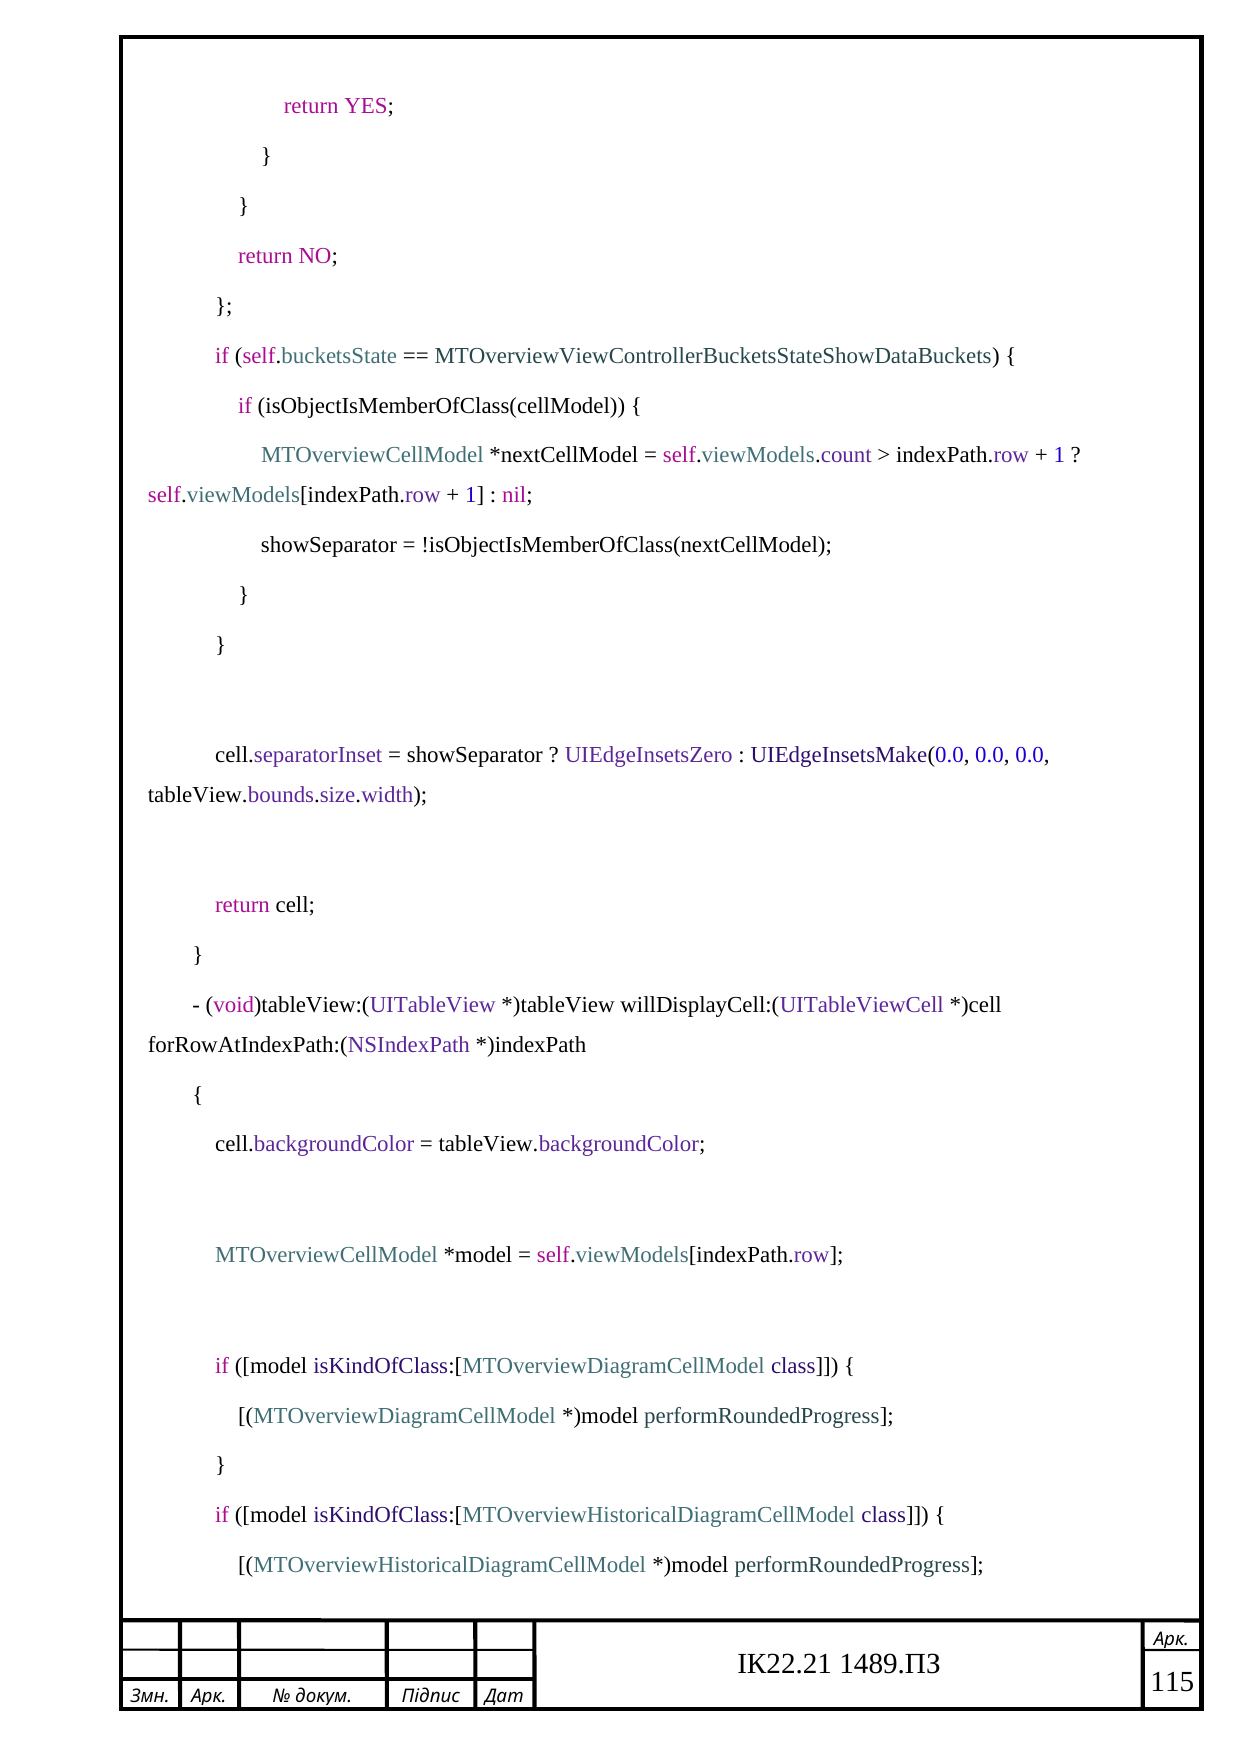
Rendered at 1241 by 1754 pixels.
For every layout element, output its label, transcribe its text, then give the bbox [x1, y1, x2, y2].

text } [148, 142, 1196, 168]
text if ([model isKindOfClass:[MTOverviewDiagramCellModel class]]) { [148, 1352, 1196, 1378]
text return YES; [148, 92, 1196, 119]
text MTOverviewCellModel *model = self.viewModels[indexPath.row]; [148, 1241, 1196, 1267]
text return NO; [148, 242, 1196, 268]
text showSeparator = !isObjectIsMemberOfClass(nextCellModel); [148, 531, 1196, 557]
text return cell; [148, 891, 1196, 918]
text cell.separatorInset = showSeparator ? UIEdgeInsetsZero : UIEdgeInsetsMake(0.0, 0.0, 0.0, tableView.bounds.size.width); [148, 741, 1196, 807]
text - (void)tableView:(UITableView *)tableView willDisplayCell:(UITableViewCell *)cell forRowAtIndexPath:(NSIndexPath *)indexPath [148, 991, 1196, 1057]
text } [148, 941, 1196, 968]
text if (self.bucketsState == MTOverviewViewControllerBucketsStateShowDataBuckets) { [148, 342, 1196, 368]
text [(MTOverviewDiagramCellModel *)model performRoundedProgress]; [148, 1402, 1196, 1428]
text MTOverviewCellModel *nextCellModel = self.viewModels.count > indexPath.row + 1 ? self.viewModels[indexPath.row + 1] : nil; [148, 442, 1196, 507]
text } [148, 631, 1196, 657]
text } [148, 192, 1196, 218]
text { [148, 1081, 1196, 1107]
text [(MTOverviewHistoricalDiagramCellModel *)model performRoundedProgress]; [148, 1551, 1196, 1578]
text }; [148, 292, 1196, 318]
text if (isObjectIsMemberOfClass(cellModel)) { [148, 392, 1196, 418]
text } [148, 1452, 1196, 1478]
text } [148, 581, 1196, 607]
text if ([model isKindOfClass:[MTOverviewHistoricalDiagramCellModel class]]) { [148, 1501, 1196, 1528]
text cell.backgroundColor = tableView.backgroundColor; [148, 1131, 1196, 1157]
